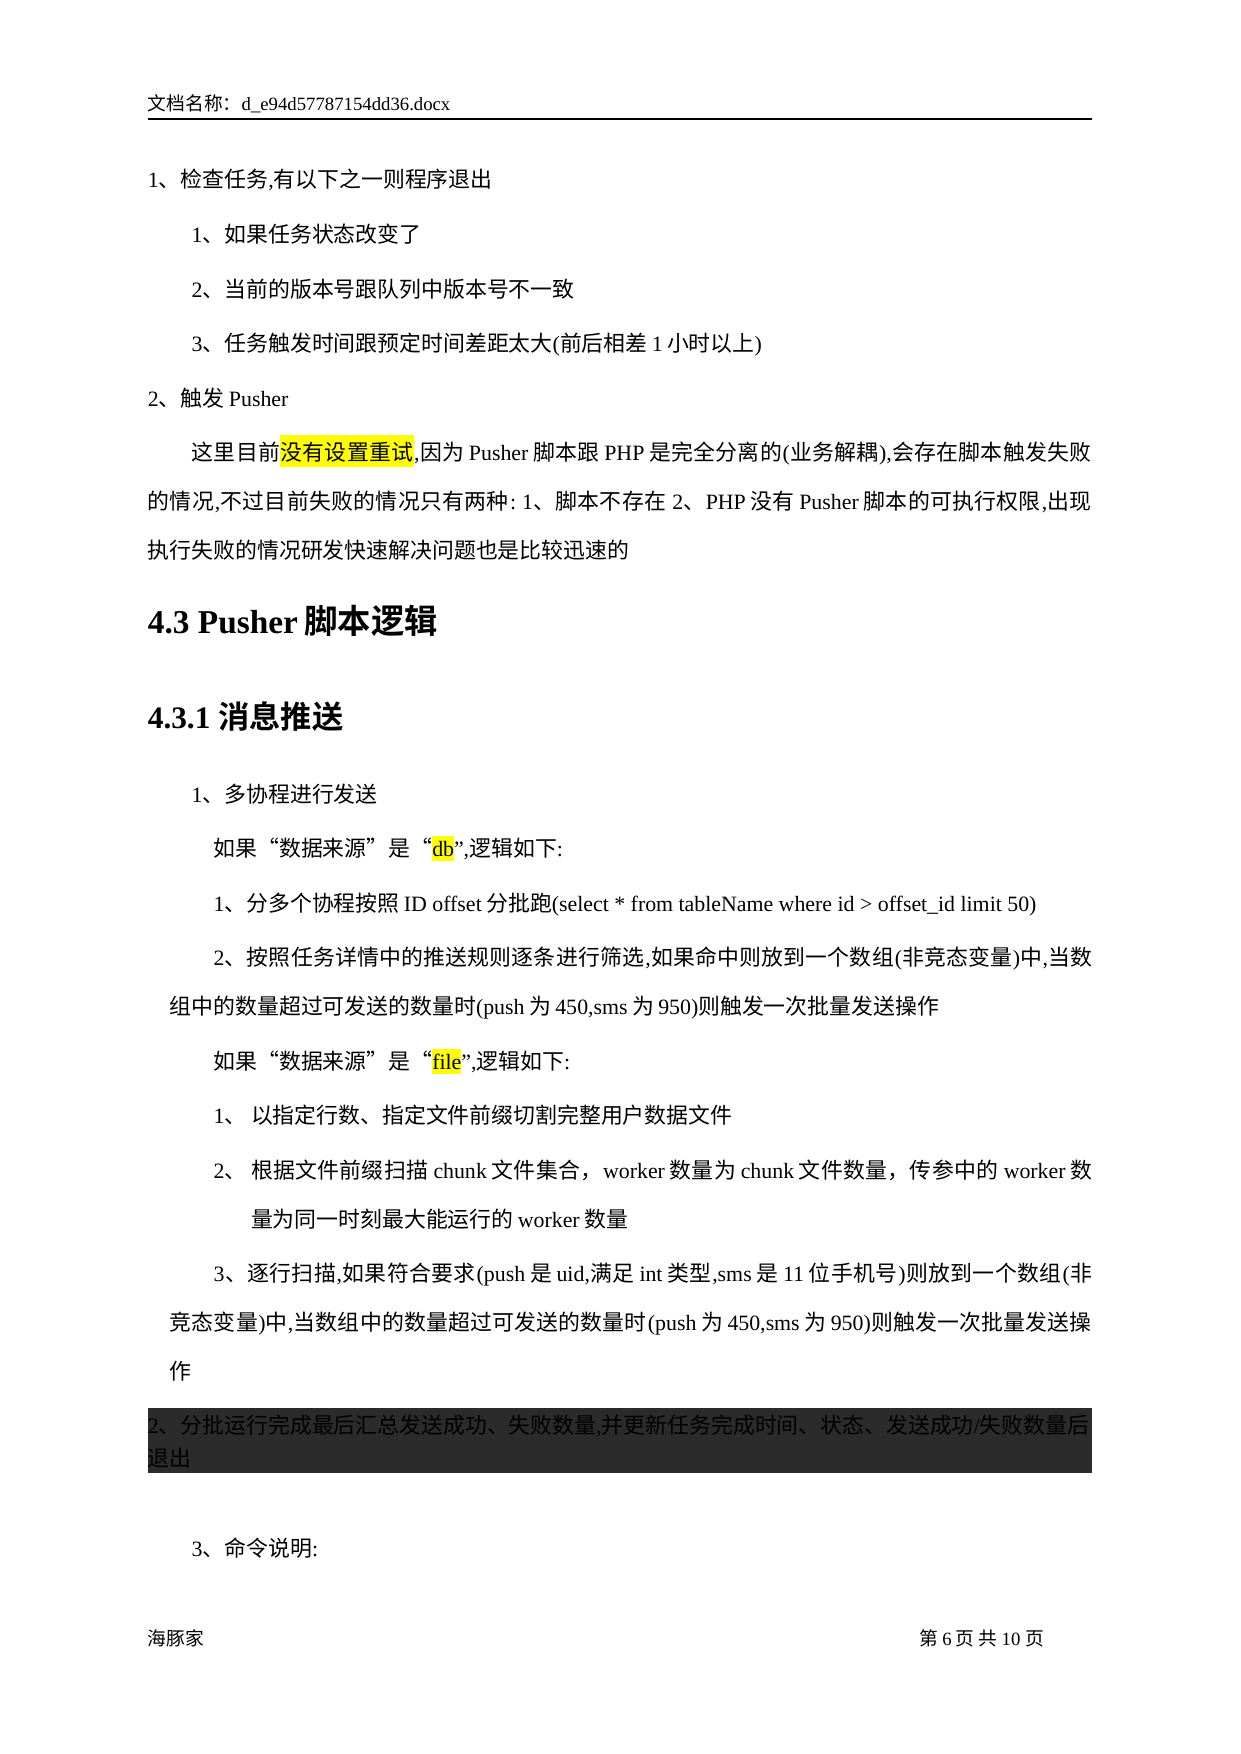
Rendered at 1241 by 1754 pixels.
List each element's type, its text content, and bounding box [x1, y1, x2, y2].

text 如果“数据来源”是“file”,逻辑如下: [191, 1043, 1092, 1076]
list 根据文件前缀扫描chunk文件集合，worker数量为chunk文件数量，传参中的worker数量为同一时刻最大能运行的worker数量 [213, 1152, 1092, 1234]
text 1、分多个协程按照ID offset分批跑(select * from tableName where id > offset_id limit 50) [169, 885, 1092, 918]
text 1、检查任务,有以下之一则程序退出 [148, 162, 1092, 194]
text 2、分批运行完成最后汇总发送成功、失败数量,并更新任务完成时间、状态、发送成功/失败数量后退出 [148, 1408, 1092, 1473]
subtitle Pusher脚本逻辑 [148, 587, 1092, 652]
text 1、如果任务状态改变了 [148, 217, 1092, 249]
subtitle 消息推送 [148, 682, 1092, 747]
text 2、按照任务详情中的推送规则逐条进行筛选,如果命中则放到一个数组(非竞态变量)中,当数组中的数量超过可发送的数量时(push为450,sms为950)则触发一次批量发送操作 [169, 940, 1092, 1021]
text 2、触发Pusher [148, 380, 1092, 413]
text 3、逐行扫描,如果符合要求(push是uid,满足int类型,sms是11位手机号)则放到一个数组(非竞态变量)中,当数组中的数量超过可发送的数量时(push为450,sms为950)则触发一次批量发送操作 [169, 1256, 1092, 1386]
text 这里目前没有设置重试,因为Pusher脚本跟PHP是完全分离的(业务解耦),会存在脚本触发失败的情况,不过目前失败的情况只有两种: 1、脚本不存在 2、PHP没有Pusher脚本的可执行权限,出现执行失败的情况研发快速解决问题也是比较迅速的 [148, 435, 1092, 565]
text 2、当前的版本号跟队列中版本号不一致 [148, 271, 1092, 304]
text 3、命令说明: [148, 1530, 1092, 1563]
text 1、多协程进行发送 [191, 776, 1092, 809]
text 如果“数据来源”是“db”,逻辑如下: [191, 831, 1092, 863]
text 3、任务触发时间跟预定时间差距太大(前后相差1小时以上) [148, 326, 1092, 358]
list 以指定行数、指定文件前缀切割完整用户数据文件 [213, 1098, 1092, 1130]
